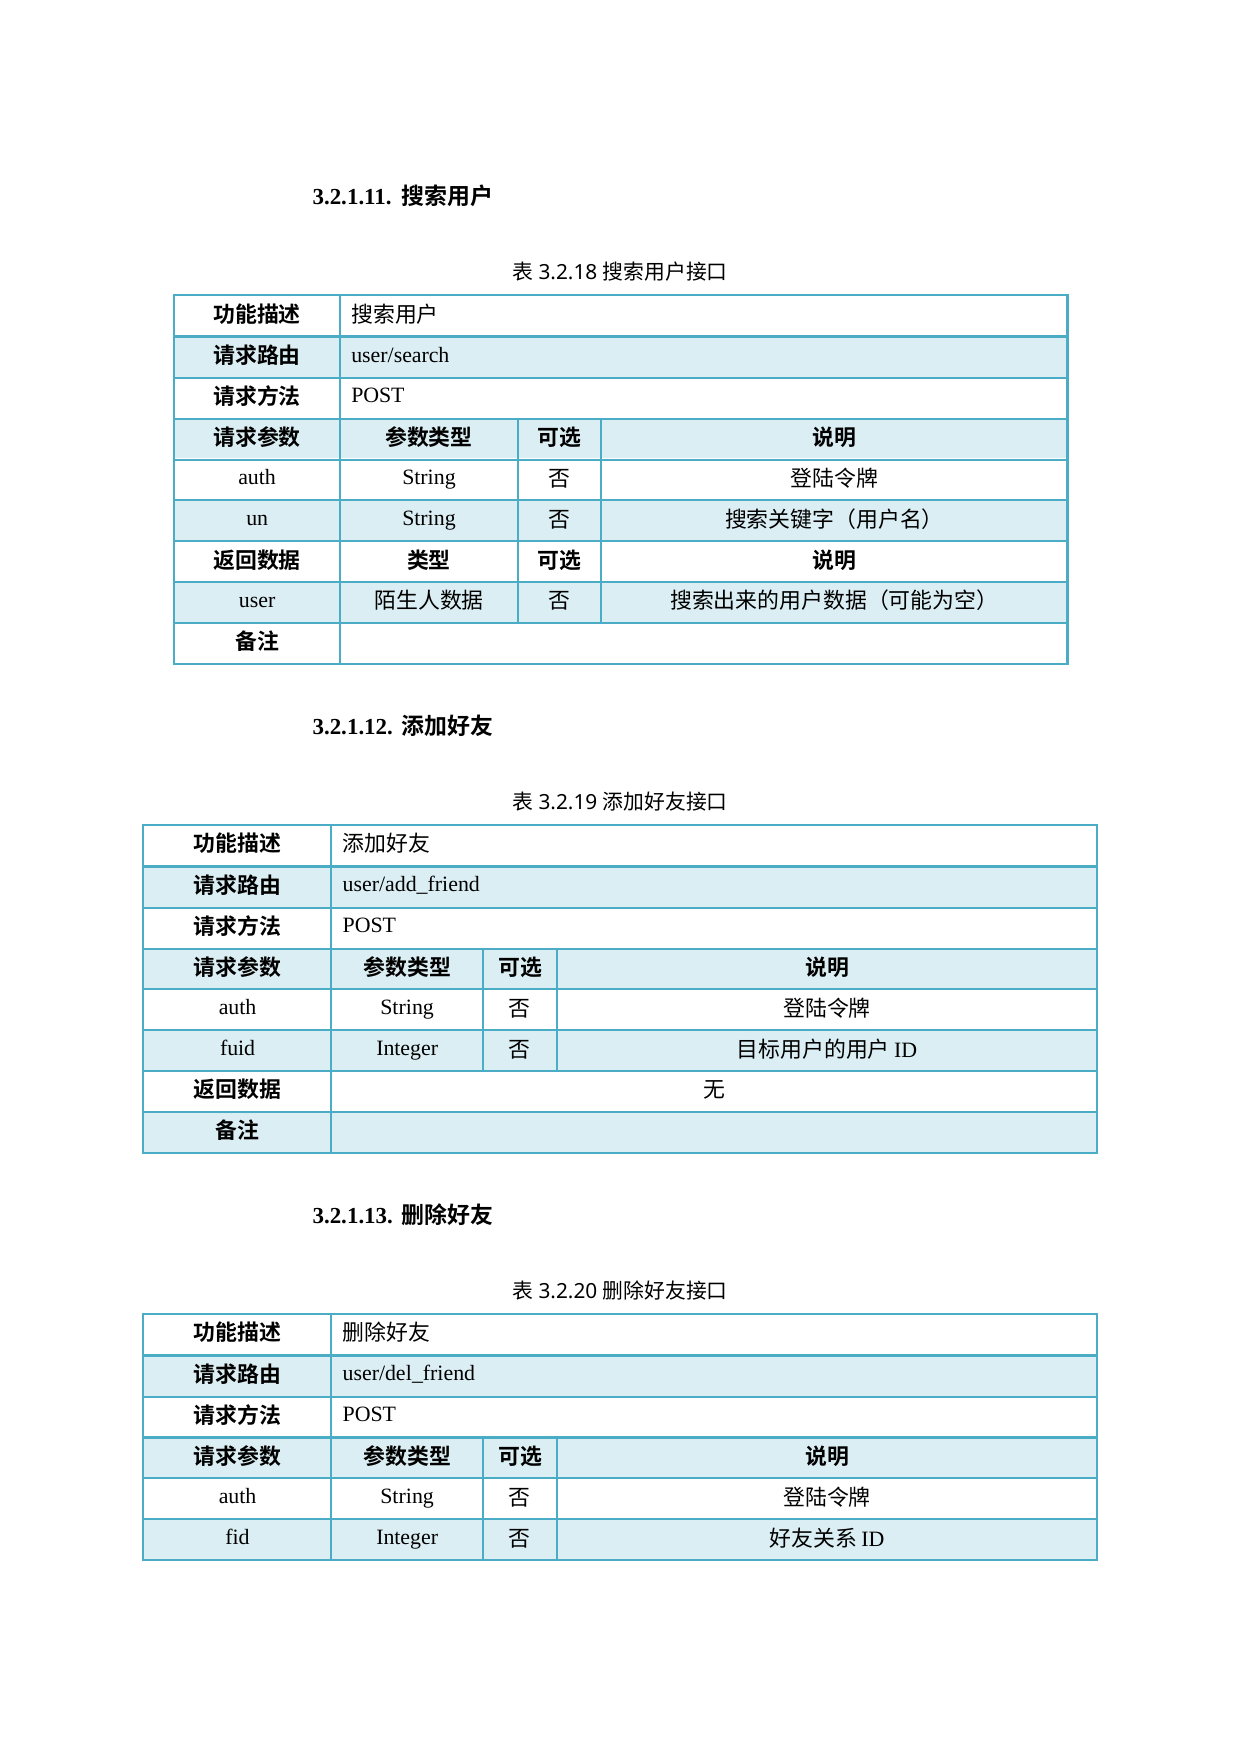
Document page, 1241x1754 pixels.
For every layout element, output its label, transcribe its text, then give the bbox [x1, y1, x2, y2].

table_cell 否 [484, 1031, 556, 1070]
table_cell un [175, 501, 339, 540]
table_cell auth [144, 1479, 330, 1518]
table_header 删除好友 [332, 1315, 1096, 1354]
table_cell 请求方法 [144, 909, 330, 947]
table_cell String [341, 501, 517, 540]
table_cell 可选 [484, 950, 556, 988]
table_cell 陌生人数据 [341, 583, 517, 622]
table_cell auth [144, 990, 330, 1029]
table_cell Integer [332, 1520, 482, 1559]
subtitle 添加好友 [312, 692, 1053, 757]
table_cell 搜索关键字（用户名） [602, 501, 1066, 540]
table_cell 参数类型 [332, 950, 482, 988]
table_cell 好友关系ID [558, 1520, 1096, 1559]
table_cell fuid [144, 1031, 330, 1070]
table_cell POST [341, 379, 1066, 418]
subtitle 搜索用户 [312, 162, 1053, 227]
table_cell 请求参数 [175, 420, 339, 458]
table_cell String [332, 1479, 482, 1518]
table_cell 请求路由 [144, 868, 330, 907]
table_header 搜索用户 [341, 296, 1066, 335]
table_cell 说明 [602, 542, 1066, 581]
table_cell 可选 [484, 1439, 556, 1477]
table_cell [341, 624, 1066, 663]
table_cell user/add_friend [332, 868, 1096, 907]
table_cell [332, 1113, 1096, 1152]
table_cell POST [332, 909, 1096, 947]
table_cell 无 [332, 1072, 1096, 1111]
table_cell 否 [484, 1479, 556, 1518]
table_cell 参数类型 [341, 420, 517, 458]
list 删除好友接口 [187, 1273, 1053, 1305]
table_cell 备注 [175, 624, 339, 663]
table_cell 请求路由 [144, 1357, 330, 1396]
table_cell POST [332, 1398, 1096, 1436]
table_cell 说明 [558, 950, 1096, 988]
table_cell 否 [484, 1520, 556, 1559]
table_header 添加好友 [332, 826, 1096, 865]
table_cell auth [175, 461, 339, 499]
table_cell 请求方法 [175, 379, 339, 418]
table_cell 否 [519, 461, 600, 499]
table_cell 请求参数 [144, 950, 330, 988]
table_cell user/search [341, 338, 1066, 377]
table_cell 备注 [144, 1113, 330, 1152]
table_cell 请求方法 [144, 1398, 330, 1436]
list 添加好友接口 [187, 784, 1053, 816]
table_cell 搜索出来的用户数据（可能为空） [602, 583, 1066, 622]
table_cell 否 [519, 583, 600, 622]
table_cell user/del_friend [332, 1357, 1096, 1396]
table_cell 参数类型 [332, 1439, 482, 1477]
table_cell 请求参数 [144, 1439, 330, 1477]
table_cell 说明 [602, 420, 1066, 458]
table_cell 否 [484, 990, 556, 1029]
table_cell 可选 [519, 542, 600, 581]
table_header 功能描述 [144, 826, 330, 865]
table_cell 可选 [519, 420, 600, 458]
table_cell user [175, 583, 339, 622]
table_cell String [332, 990, 482, 1029]
subtitle 删除好友 [312, 1181, 1053, 1246]
table_cell 说明 [558, 1439, 1096, 1477]
table_cell fid [144, 1520, 330, 1559]
table_cell 返回数据 [175, 542, 339, 581]
table_cell 登陆令牌 [602, 461, 1066, 499]
table_cell String [341, 461, 517, 499]
table_cell 登陆令牌 [558, 990, 1096, 1029]
table_cell 目标用户的用户ID [558, 1031, 1096, 1070]
table_cell 否 [519, 501, 600, 540]
table_header 功能描述 [175, 296, 339, 335]
table_cell 请求路由 [175, 338, 339, 377]
table_cell 类型 [341, 542, 517, 581]
table_cell 登陆令牌 [558, 1479, 1096, 1518]
table_cell Integer [332, 1031, 482, 1070]
table_cell 返回数据 [144, 1072, 330, 1111]
list 搜索用户接口 [187, 254, 1053, 287]
table_header 功能描述 [144, 1315, 330, 1354]
